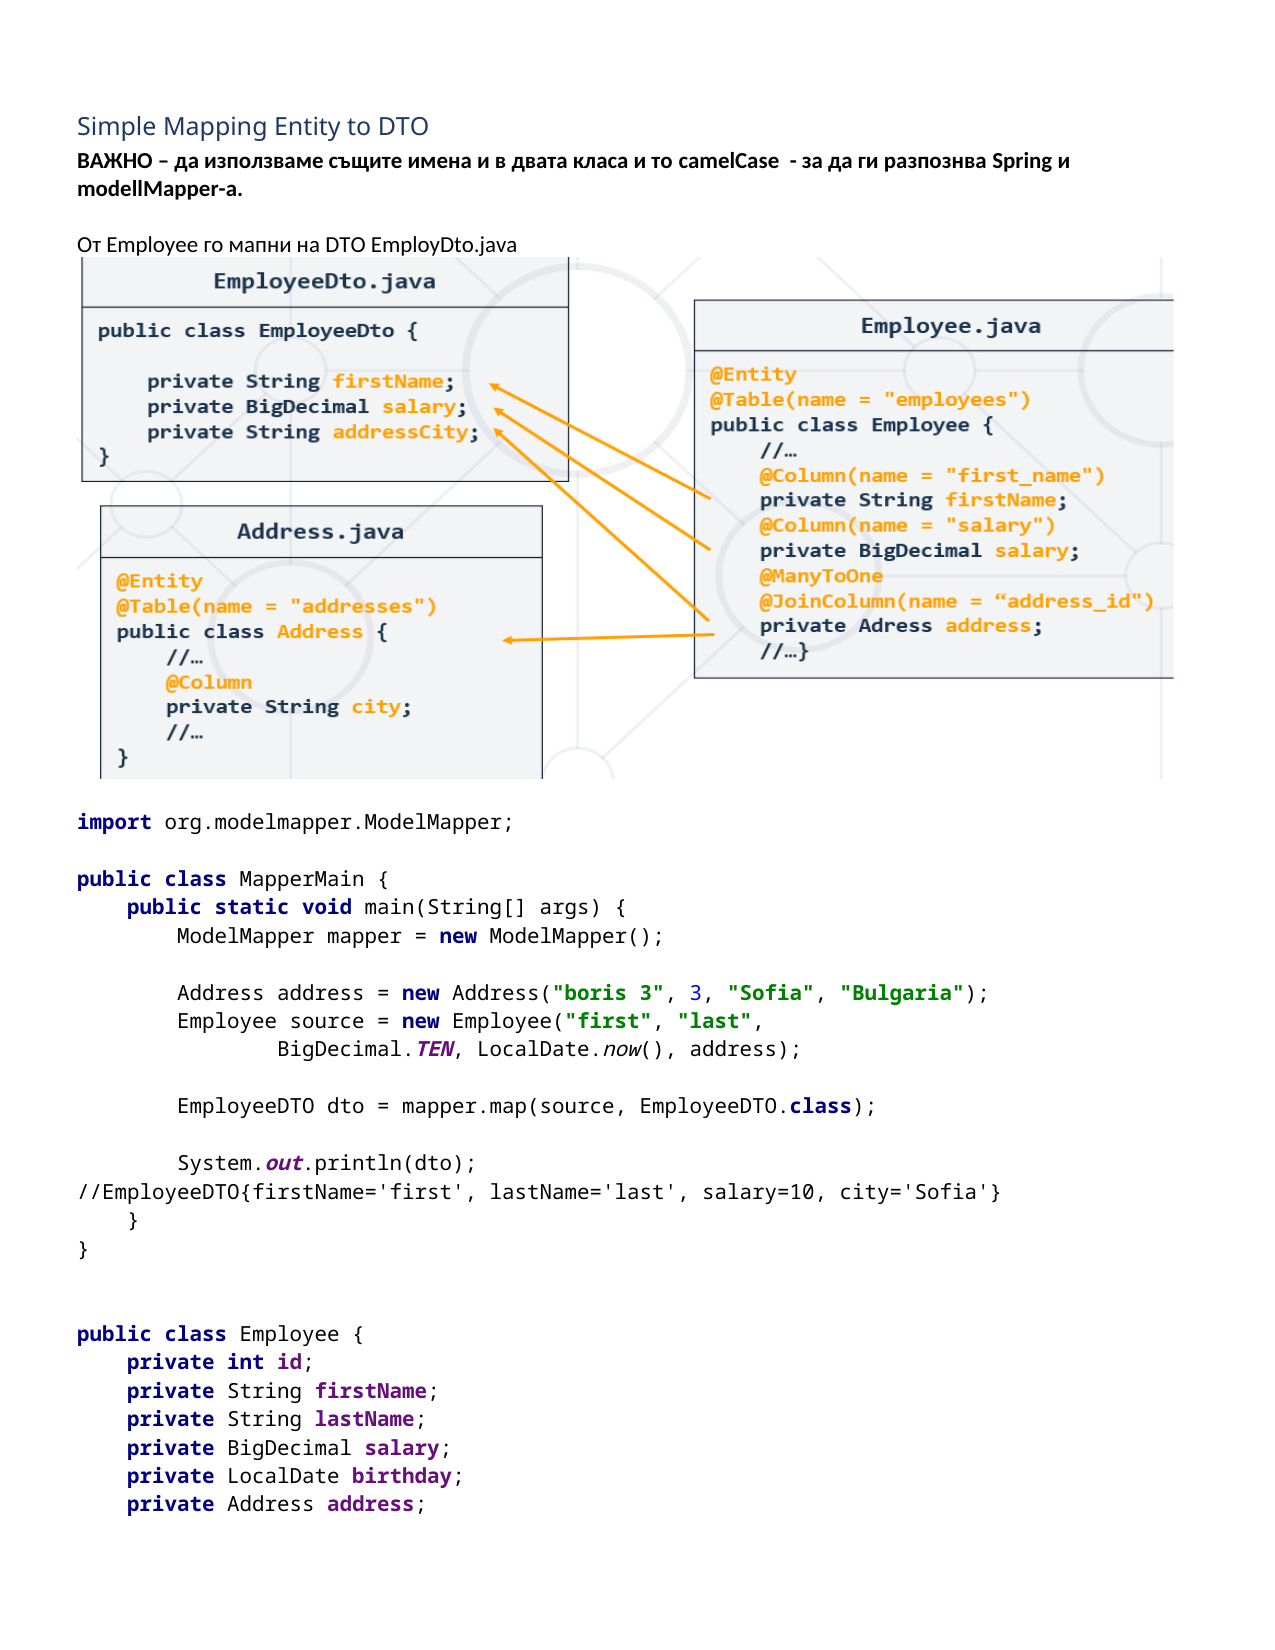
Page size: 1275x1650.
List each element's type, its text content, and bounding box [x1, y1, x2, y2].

subtitle Simple Mapping Entity to DTO [77, 109, 1198, 143]
text public class Employee { private int id; private String firstName; private String lastName; private BigDecimal salary; private LocalDate birthday; private Address address; [77, 1319, 1198, 1518]
text import org.modelmapper.ModelMapper; public class MapperMain { public static void main(String[] args) { ModelMapper mapper = new ModelMapper(); Address address = new Address("boris 3", 3, "Sofia", "Bulgaria"); Employee source = new Employee("first", "last", BigDecimal.TEN, LocalDate.now(), address); EmployeeDTO dto = mapper.map(source, EmployeeDTO.class); System.out.println(dto); [77, 807, 1198, 1177]
text ВАЖНО – да използваме същите имена и в двата класа и то camelCase - за да ги разпознва Spring и modellMapper-а. [77, 146, 1198, 202]
picture [76, 257, 1174, 779]
text //EmployeeDTO{firstName='first', lastName='last', salary=10, city='Sofia'} } } [77, 1177, 1198, 1262]
text От Employee го мапни на DTO EmployDto.java [77, 230, 1198, 258]
